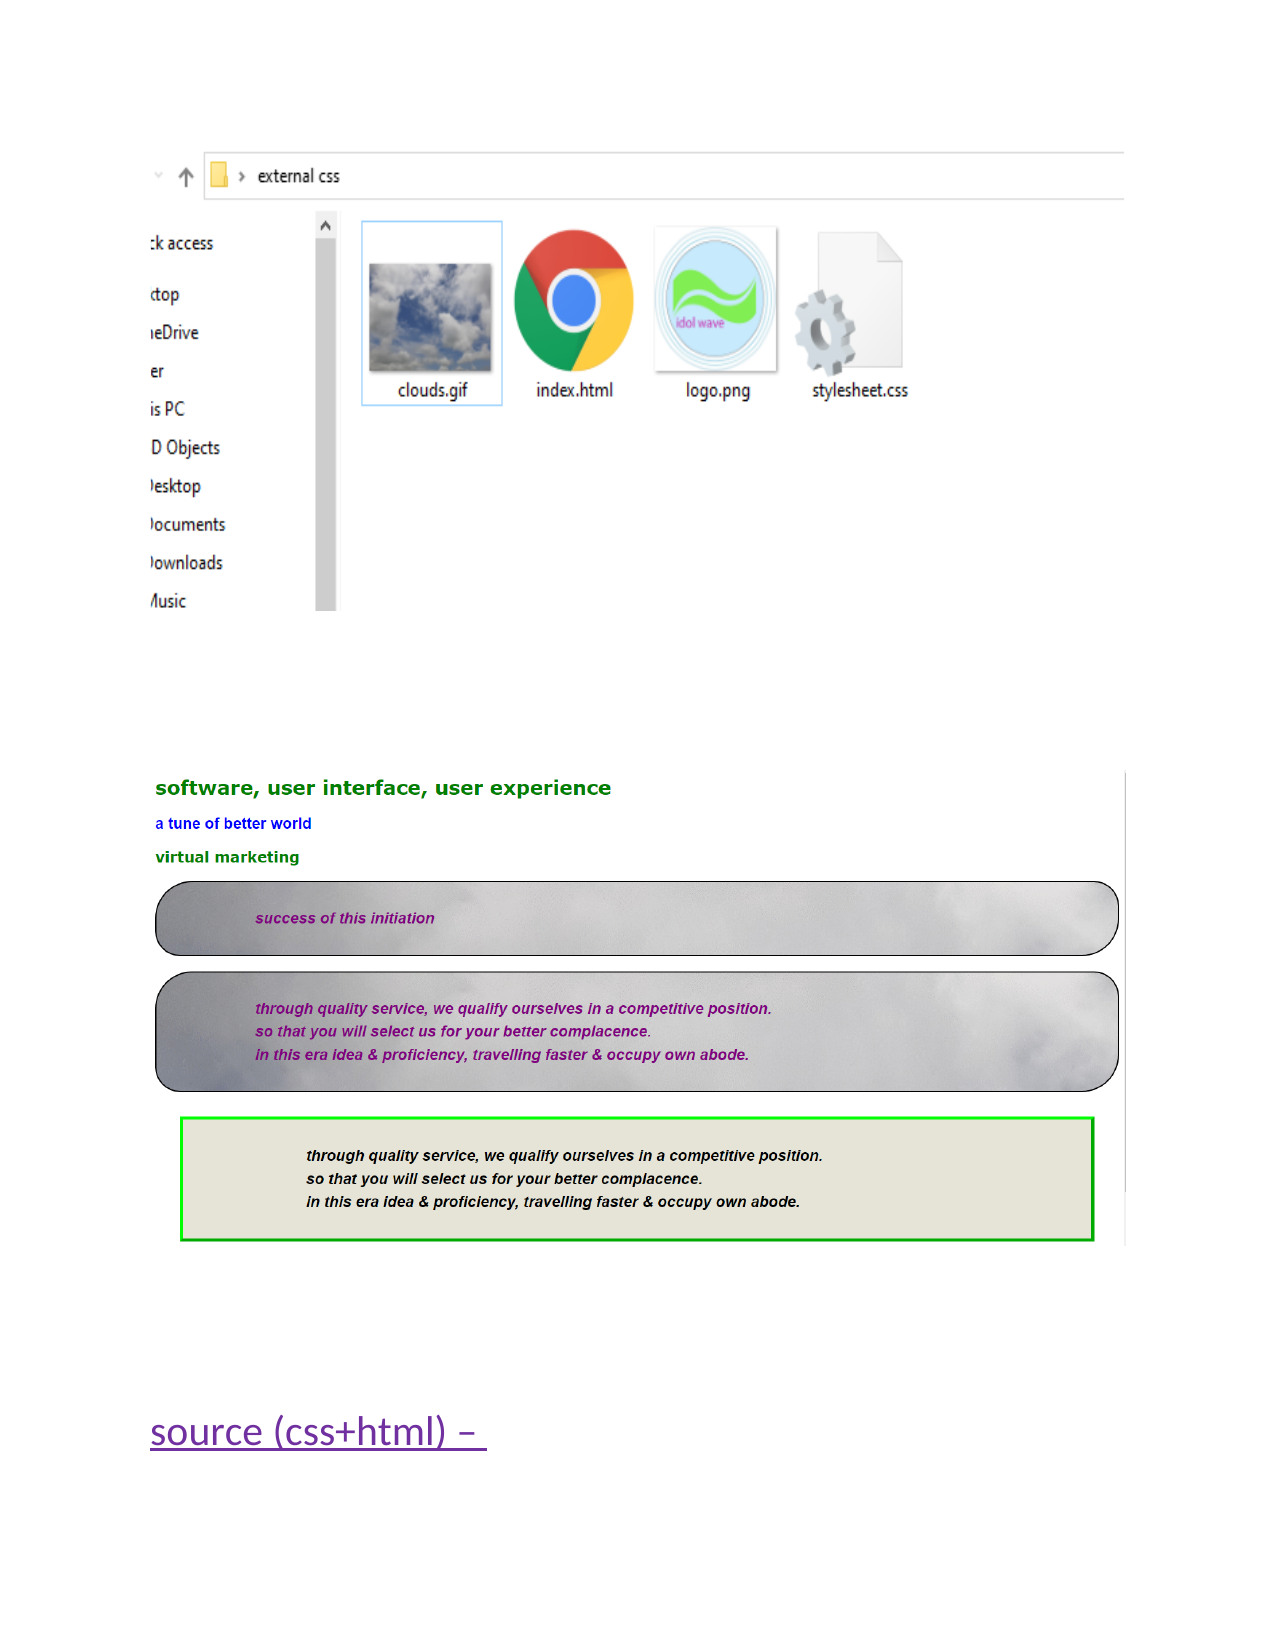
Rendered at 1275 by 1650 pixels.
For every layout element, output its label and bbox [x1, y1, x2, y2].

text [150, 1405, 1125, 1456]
picture [150, 770, 1126, 1246]
picture [150, 150, 1125, 611]
